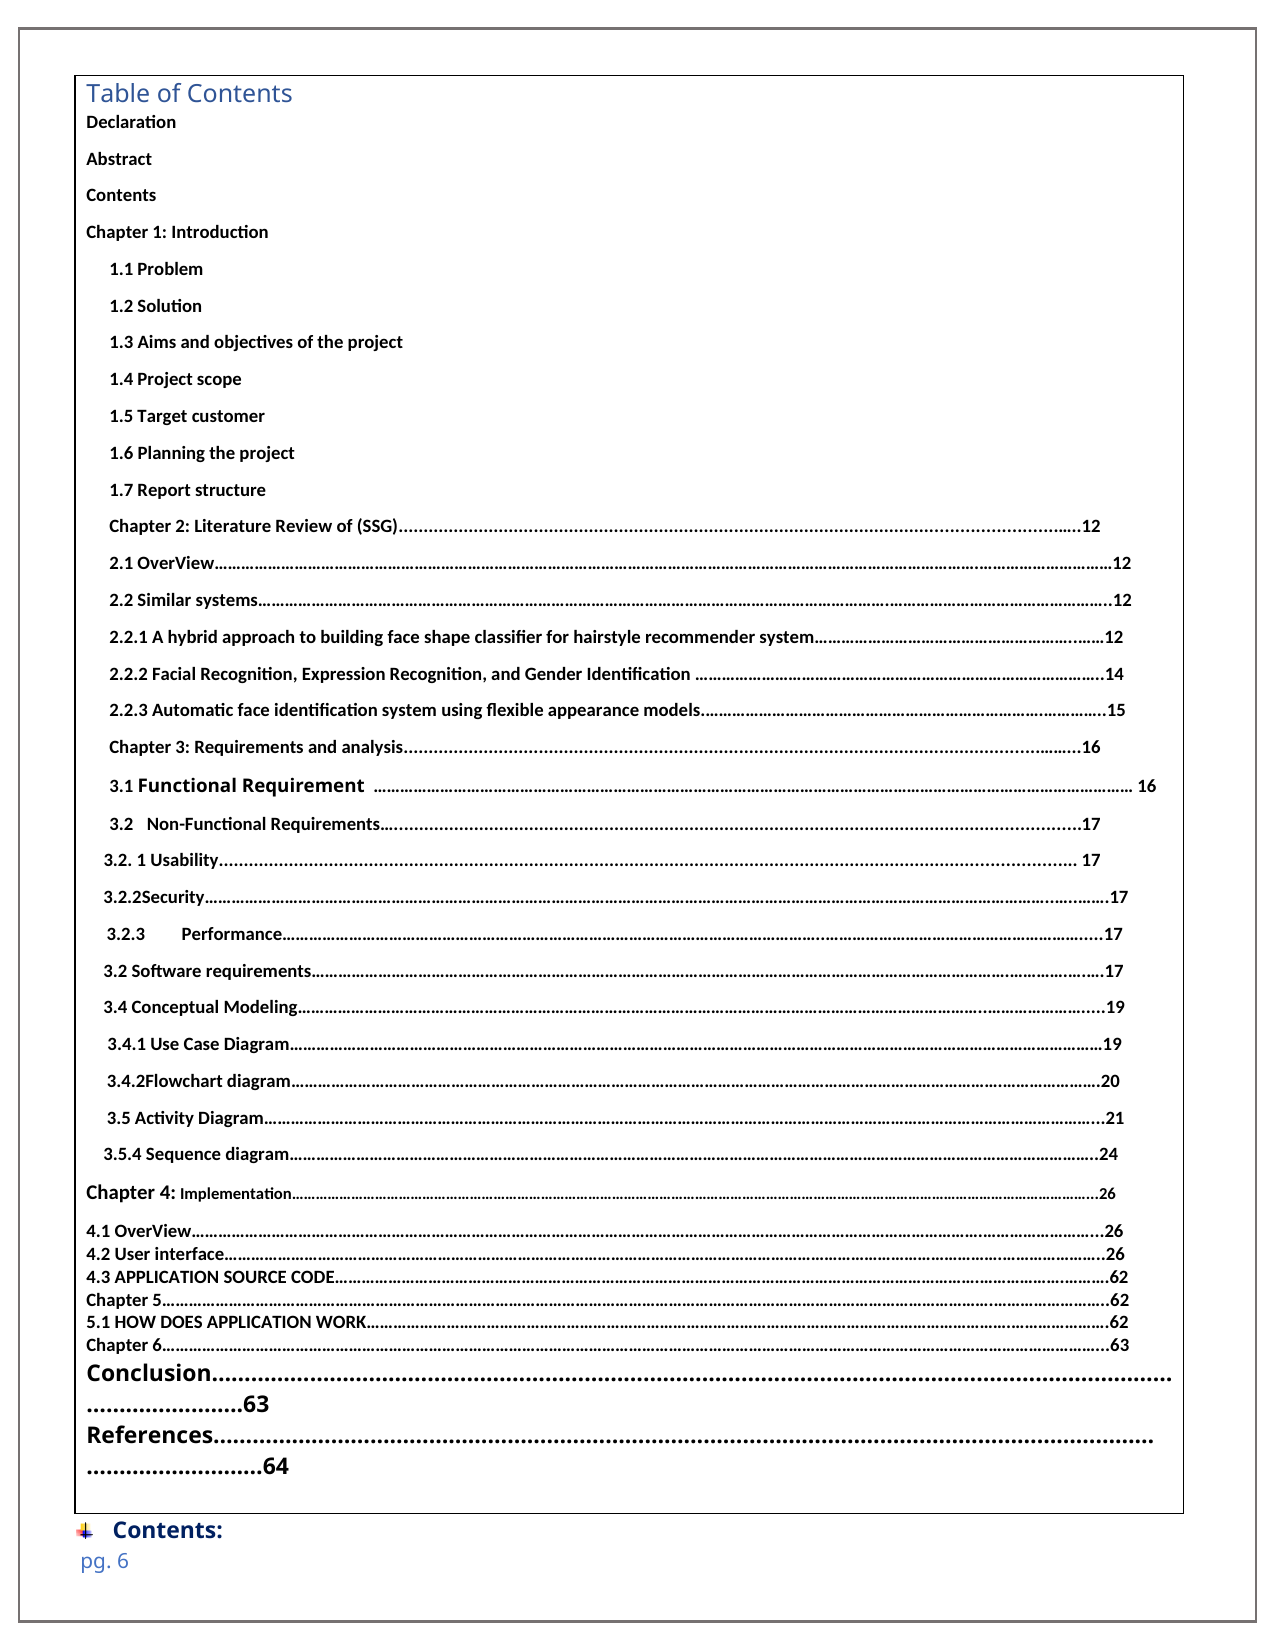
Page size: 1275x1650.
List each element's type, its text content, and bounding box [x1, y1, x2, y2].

list Contents: [75, 1514, 1200, 1545]
picture [76, 1521, 93, 1539]
table_header Table of Contents Declaration 2 Abstract 3 Acknowledgments 4 Contents 5 Chapter 1: Introduction 6 1.1 Problem 6 1.2 Solution 7 1.3 Aims and objectives of the project 7 1.4 Project scope 8 1.5 Target customer 8 1.6 Planning the project 9 1.7 Report structure 11 Chapter 2: Literature Review of (SSG) …..12 2.1 OverView……………………………………………………………………………………………………………………………………………………….…………………………12 2.2 Similar systems…………………………………………………………………………………………………………………………….…………………………………………..12 2.2.1 A hybrid approach to building face shape classifier for hairstyle recommender system…………………………………………………..……12 2.2.2 Facial Recognition, Expression Recognition, and Gender Identification ………………………………………………………………………………..14 2.2.3 Automatic face identification system using flexible appearance models.………………………………………………………………….…………..15 Chapter 3: Requirements and analysis ……...16 3.1 Functional Requirement ……………………………………………………………………………………………………………………………………………………… 16 Non-Functional Requirements….. 17 3.2. 1 Usability .. 17 3.2.2Security………………………………………………………………………………………………………………………………………………………………………..…..…….17 Performance…………………………………………………………………………………………………………..………………………………………………….....17 3.2 Software requirements………………………………………………………………………………………………………………………………………….………….….….17 3.4 Conceptual Modeling………………………………………………………………………………………………………………………………………..………………….....19 3.4.1 Use Case Diagram…………………………………………………………………………………………………………………………………………………………………19 3.4.2Flowchart diagram…………………………………………………………………………………………………………………………………………….………………….20 3.5 Activity Diagram……………………………………………………………………………………………………………………………………………………………………...21 3.5.4 Sequence diagram………………………………………………………………………………………………………………………………………………………………..24 Chapter 4: Implementation…………………………………………………………………………………………………………………………………………………………………………………...26 4.1 OverView…………………………………………………………………………………………………………………………………………………………….……………………...26 4.2 User interface………………………………………………………………………………………………………………………………………………………….…………………..26 4.3 APPLICATION SOURCE CODE……………………………………………………………………………………………………………………………….……………….……….62 Chapter 5…………………………………………………………………………………………………………………………………………………………………….……………………..62 5.1 HOW DOES APPLICATION WORK……………………………………………………………………………………………………………………………….………………….62 Chapter 6…………………………………………………………………………………………………………………………………………………………………………………………...63 Conclusion………………………………………………………………………………………………………………………………………………..…….63 References………………………………………………………………………………………………………………………………………………………64 [76, 76, 1183, 1513]
